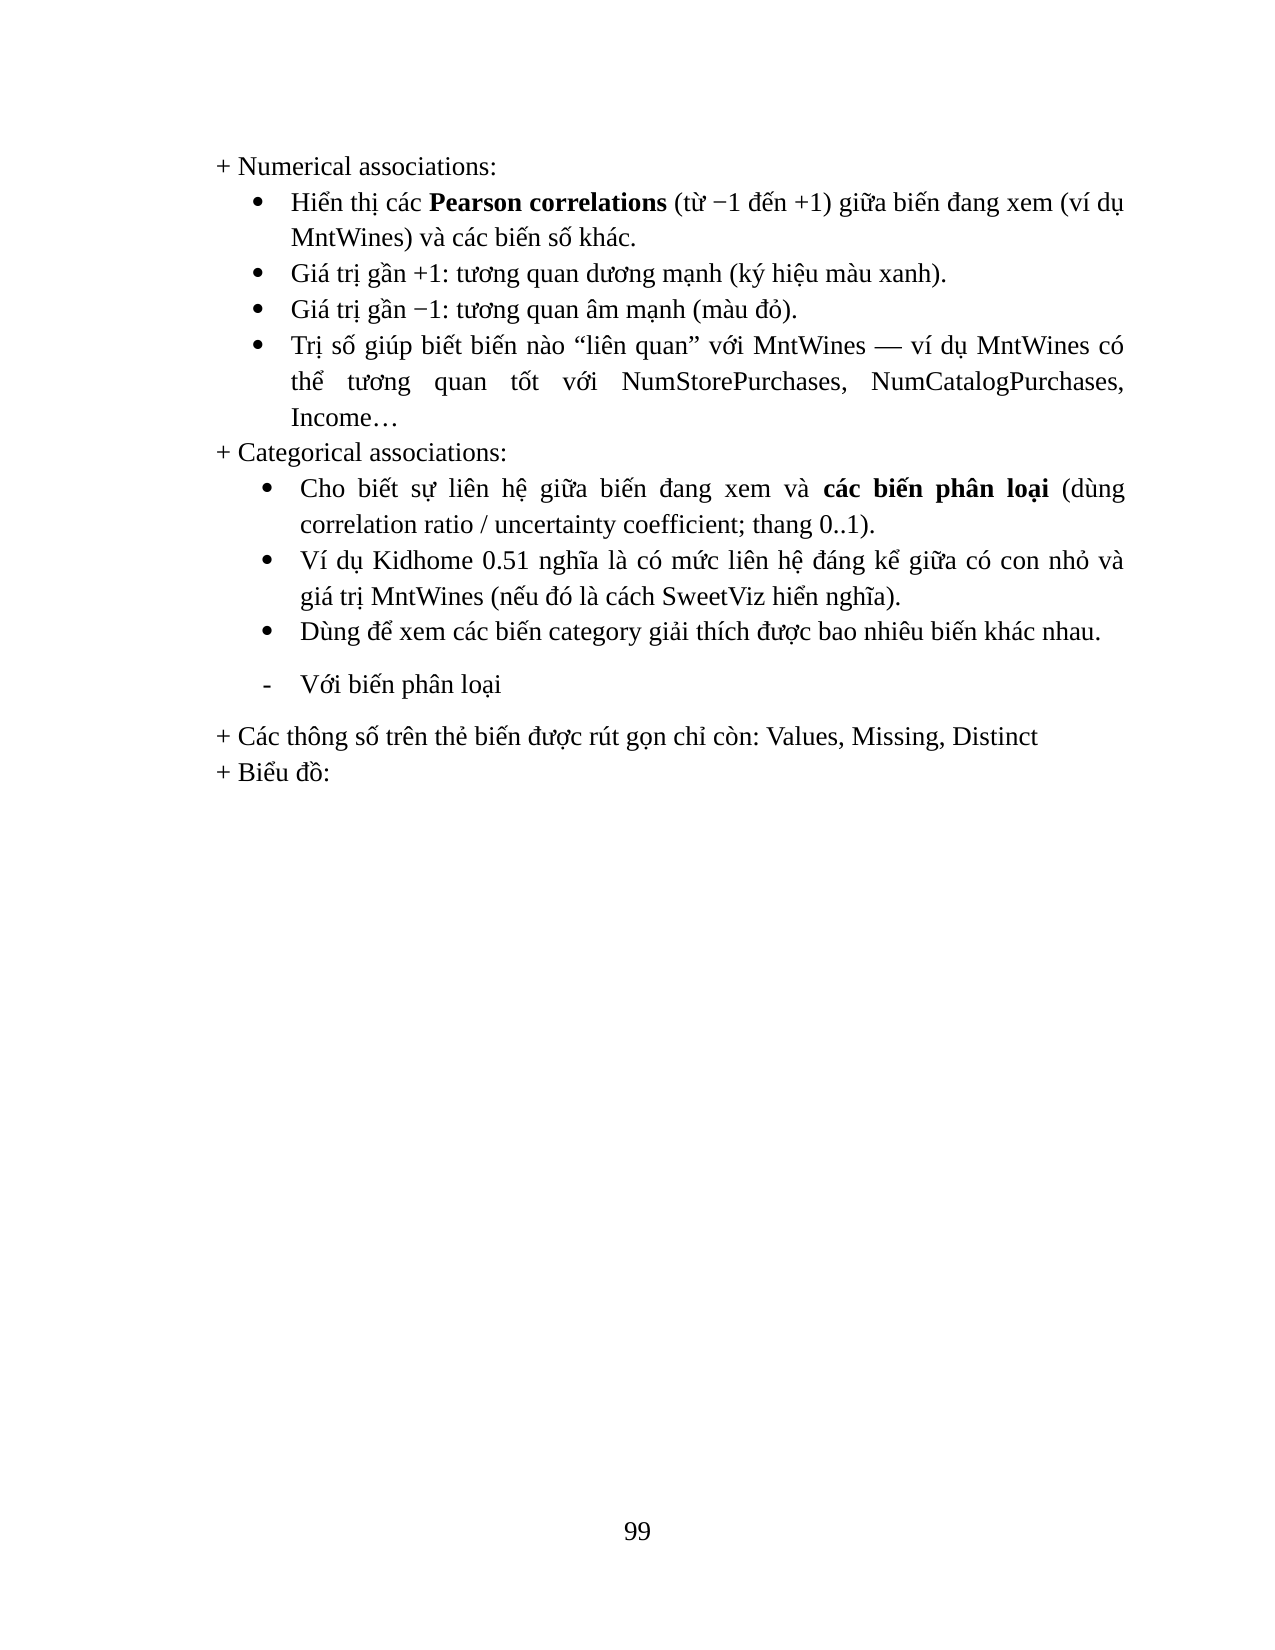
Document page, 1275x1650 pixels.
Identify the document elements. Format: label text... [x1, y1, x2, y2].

list Trị số giúp biết biến nào “liên quan” với MntWines — ví dụ MntWines có thể tương quan tốt với NumStorePurchases, NumCatalogPurchases, Income… [253, 329, 1125, 432]
list Dùng để xem các biến category giải thích được bao nhiêu biến khác nhau. [262, 615, 1125, 647]
text + Categorical associations: [216, 436, 1125, 468]
list Ví dụ Kidhome 0.51 nghĩa là có mức liên hệ đáng kể giữa có con nhỏ và giá trị MntWines (nếu đó là cách SweetViz hiển nghĩa). [262, 544, 1125, 611]
list Giá trị gần +1: tương quan dương mạnh (ký hiệu màu xanh). [253, 257, 1125, 288]
list Cho biết sự liên hệ giữa biến đang xem và các biến phân loại (dùng correlation ratio / uncertainty coefficient; thang 0..1). [262, 472, 1125, 539]
list Hiển thị các Pearson correlations (từ −1 đến +1) giữa biến đang xem (ví dụ MntWines) và các biến số khác. [253, 186, 1125, 253]
list Giá trị gần −1: tương quan âm mạnh (màu đỏ). [253, 293, 1125, 324]
text + Biểu đồ: [216, 756, 1125, 787]
text + Các thông số trên thẻ biến được rút gọn chỉ còn: Values, Missing, Distinct [216, 720, 1125, 751]
text Với biến phân loại [262, 668, 1125, 699]
text + Numerical associations: [216, 150, 1125, 181]
